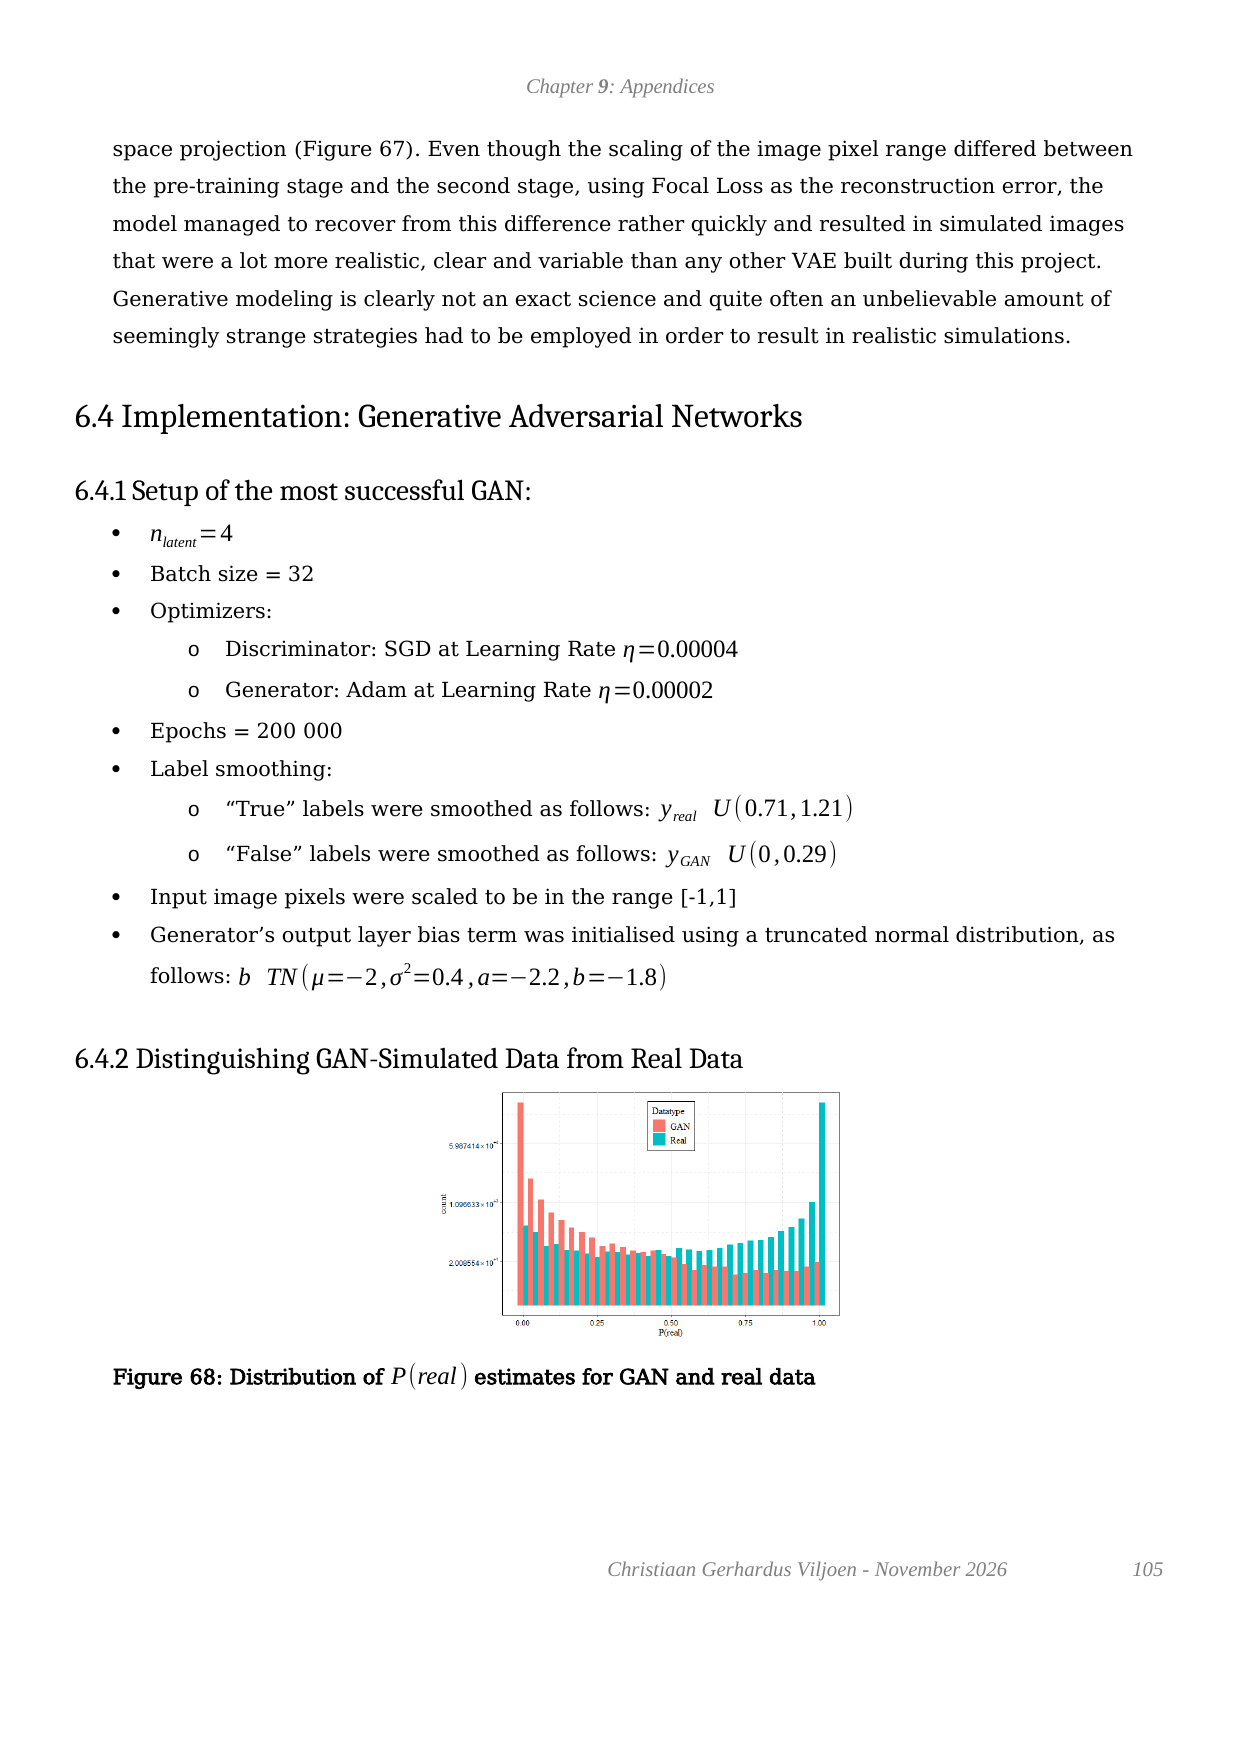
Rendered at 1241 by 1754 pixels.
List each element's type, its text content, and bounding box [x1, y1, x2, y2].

list Label smoothing: [112, 756, 1165, 781]
subtitle Implementation: Generative Adversarial Networks [75, 398, 1165, 436]
list Input image pixels were scaled to be in the range [-1,1] [112, 884, 1165, 909]
list Discriminator: SGD at Learning Rate [187, 636, 1165, 663]
text Figure 68: Distribution of estimates for GAN and real data [112, 1361, 1165, 1391]
list “False” labels were smoothed as follows: [187, 838, 1165, 871]
picture [434, 1088, 843, 1341]
list Generator: Adam at Learning Rate [187, 677, 1165, 704]
list Batch size = 32 [112, 561, 1165, 586]
subtitle Setup of the most successful GAN: [75, 474, 1165, 507]
list Optimizers: [112, 598, 1165, 623]
list Epochs = 200 000 [112, 718, 1165, 743]
list “True” labels were smoothed as follows: [187, 793, 1165, 825]
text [112, 135, 1165, 348]
subtitle Distinguishing GAN-Simulated Data from Real Data [75, 1042, 1165, 1076]
list Generator’s output layer bias term was initialised using a truncated normal distribution, as follows: [112, 922, 1165, 992]
